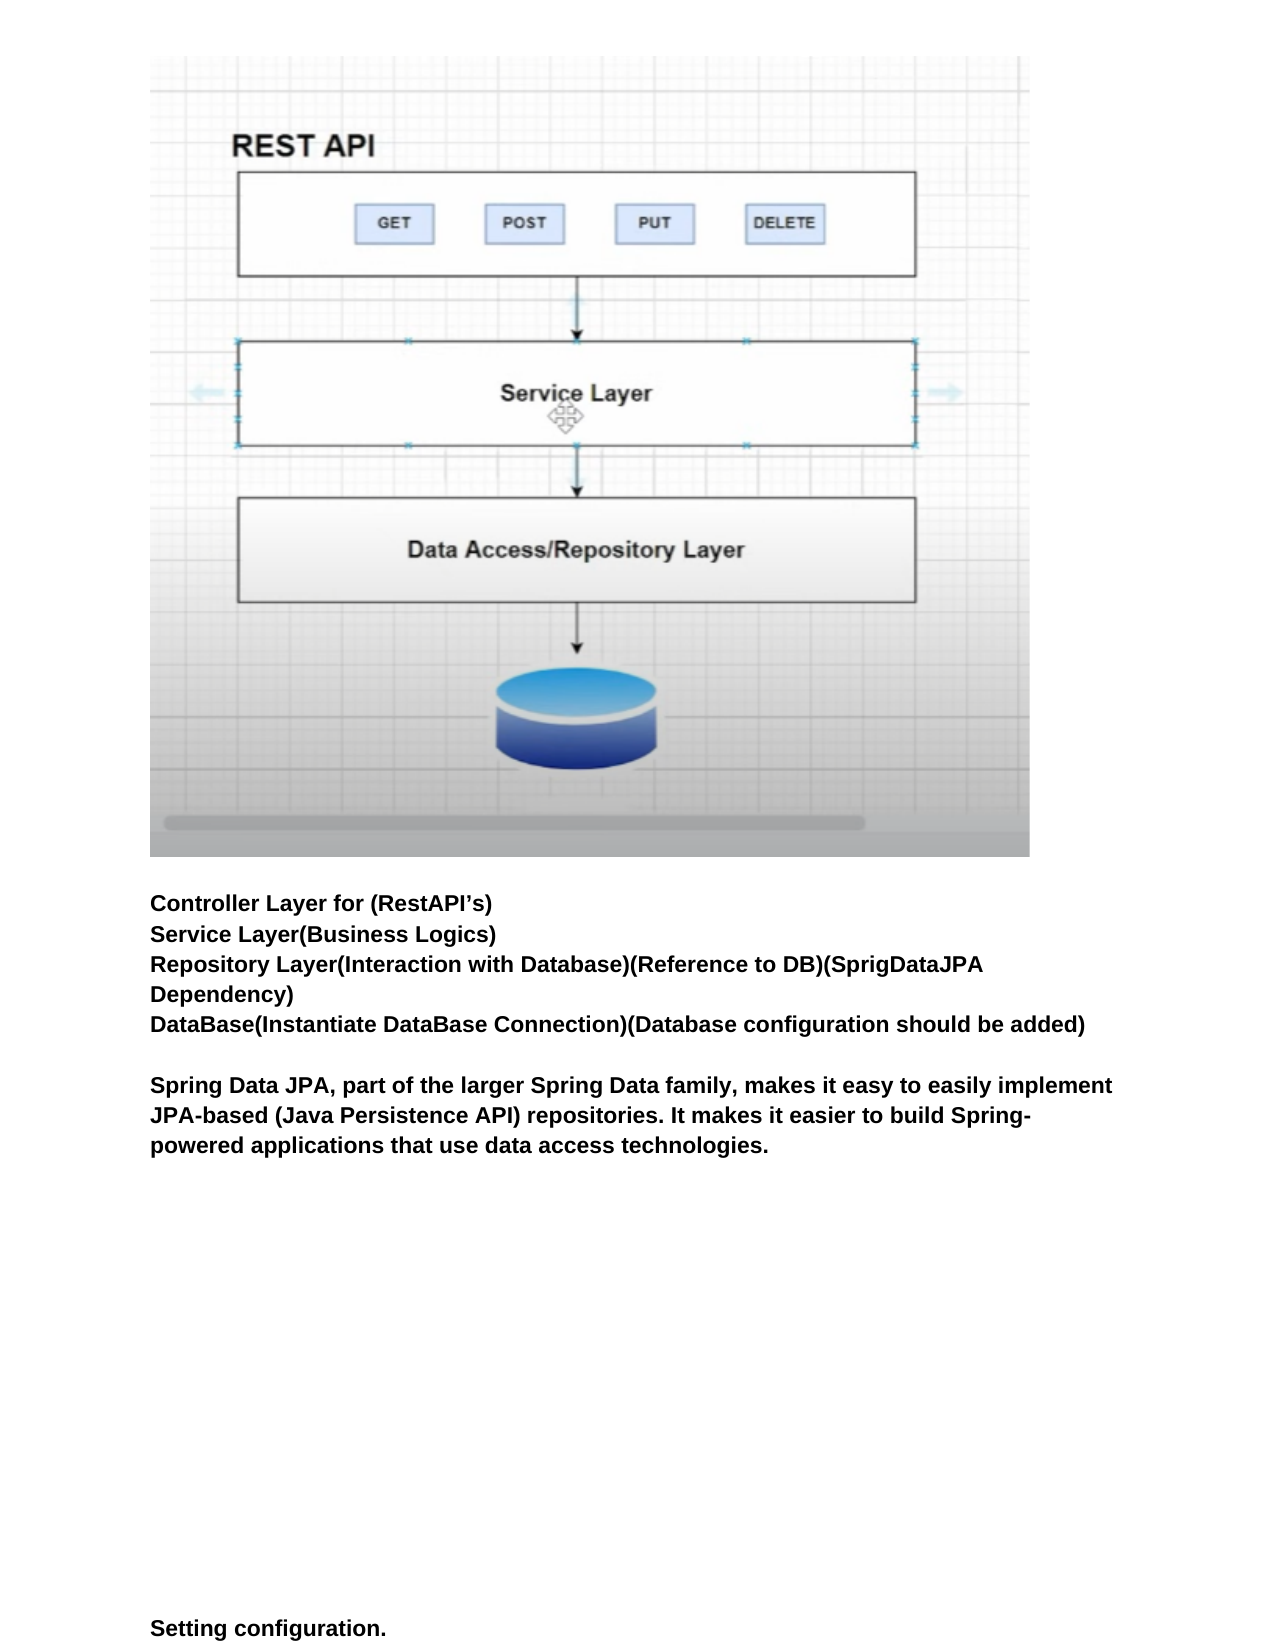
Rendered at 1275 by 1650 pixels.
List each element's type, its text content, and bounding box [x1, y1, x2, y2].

text DataBase(Instantiate DataBase Connection)(Database configuration should be added) [150, 1011, 1125, 1037]
text Controller Layer for (RestAPI’s) [150, 890, 1125, 917]
text Repository Layer(Interaction with Database)(Reference to DB)(SprigDataJPA Dependency) [150, 951, 1125, 1007]
picture [150, 56, 1030, 857]
text Spring Data JPA, part of the larger Spring Data family, makes it easy to easily implement JPA-based (Java Persistence API) repositories. It makes it easier to build Spring-powered applications that use data access technologies. [150, 1072, 1125, 1158]
text Setting configuration. [150, 1615, 1125, 1642]
text Service Layer(Business Logics) [150, 921, 1125, 947]
